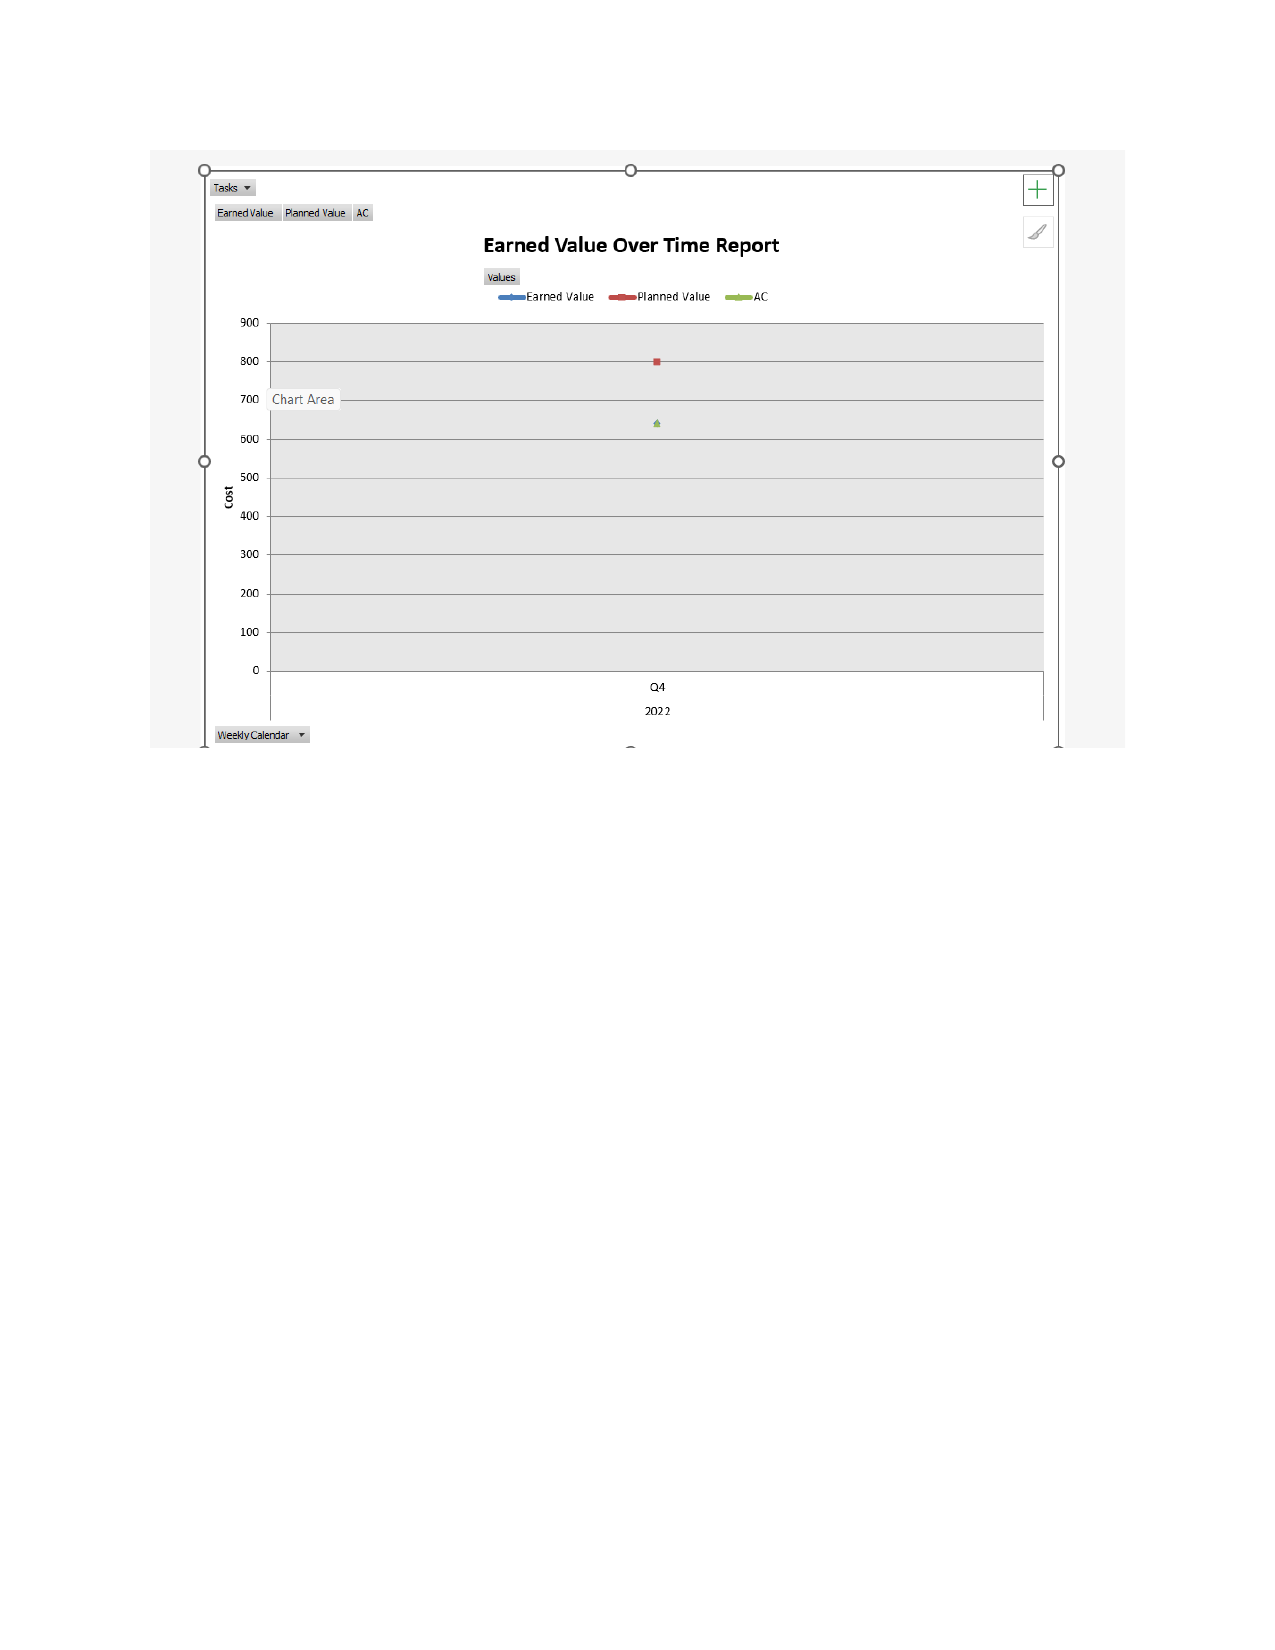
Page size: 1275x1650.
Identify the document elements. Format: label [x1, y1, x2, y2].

picture [150, 150, 1125, 748]
